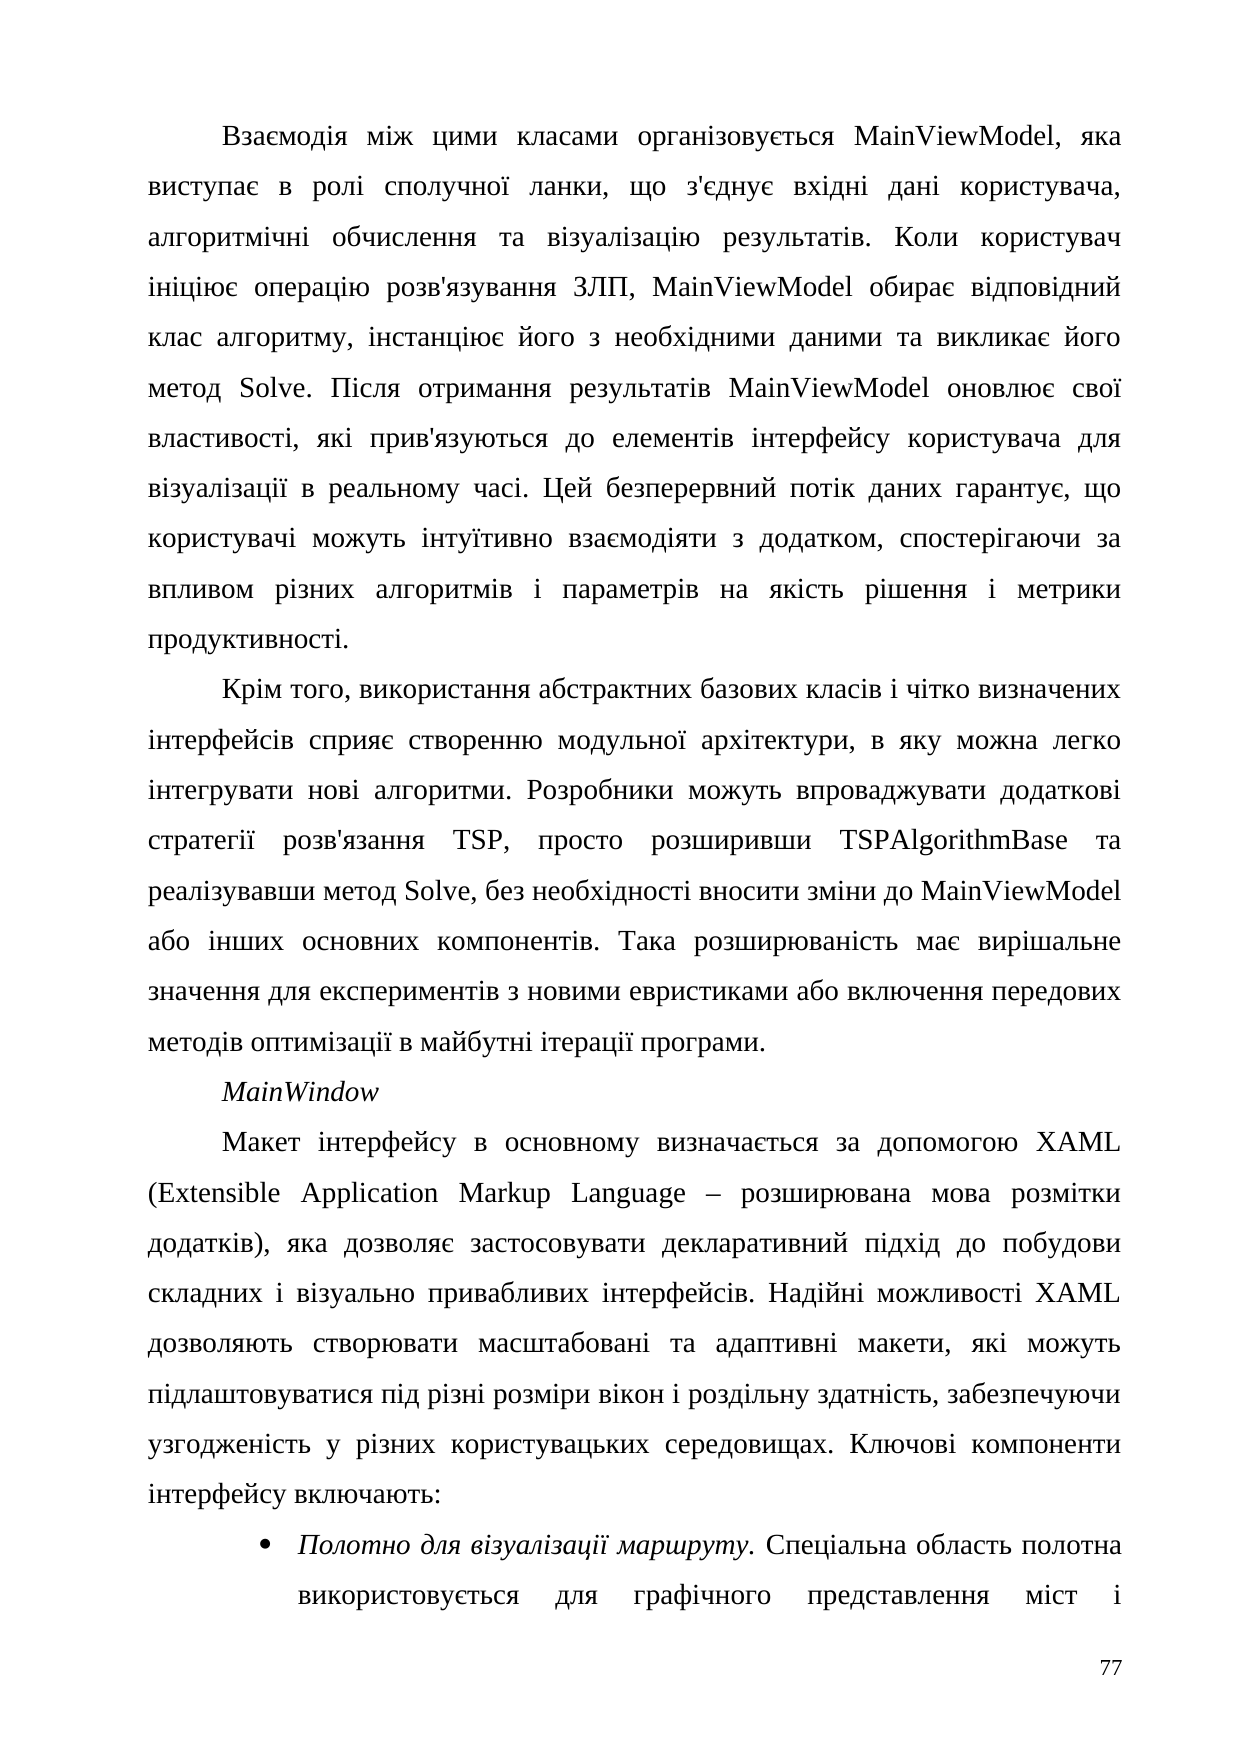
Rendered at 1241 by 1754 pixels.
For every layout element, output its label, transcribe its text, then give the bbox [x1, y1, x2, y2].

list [260, 1527, 1122, 1611]
text Взаємодія між цими класами організовується MainViewModel, яка виступає в ролі сполучної ланки, що з'єднує вхідні дані користувача, алгоритмічні обчислення та візуалізацію результатів. Коли користувач ініціює операцію розв'язування ЗЛП, MainViewModel обирає відповідний клас алгоритму, інстанціює його з необхідними даними та викликає його метод Solve. Після отримання результатів MainViewModel оновлює свої властивості, які прив'язуються до елементів інтерфейсу користувача для візуалізації в реальному часі. Цей безперервний потік даних гарантує, що користувачі можуть інтуїтивно взаємодіяти з додатком, спостерігаючи за впливом різних алгоритмів і параметрів на якість рішення і метрики продуктивності. [148, 118, 1122, 655]
text MainWindow [148, 1074, 1122, 1108]
text Макет інтерфейсу в основному визначається за допомогою XAML (Extensible Application Markup Language – розширювана мова розмітки додатків), яка дозволяє застосовувати декларативний підхід до побудови складних і візуально привабливих інтерфейсів. Надійні можливості XAML дозволяють створювати масштабовані та адаптивні макети, які можуть підлаштовуватися під різні розміри вікон і роздільну здатність, забезпечуючи узгодженість у різних користувацьких середовищах. Ключові компоненти інтерфейсу включають: [148, 1124, 1122, 1510]
text Крім того, використання абстрактних базових класів і чітко визначених інтерфейсів сприяє створенню модульної архітектури, в яку можна легко інтегрувати нові алгоритми. Розробники можуть впроваджувати додаткові стратегії розв'язання TSP, просто розширивши TSPAlgorithmBase та реалізувавши метод Solve, без необхідності вносити зміни до MainViewModel або інших основних компонентів. Така розширюваність має вирішальне значення для експериментів з новими евристиками або включення передових методів оптимізації в майбутні ітерації програми. [148, 672, 1122, 1057]
